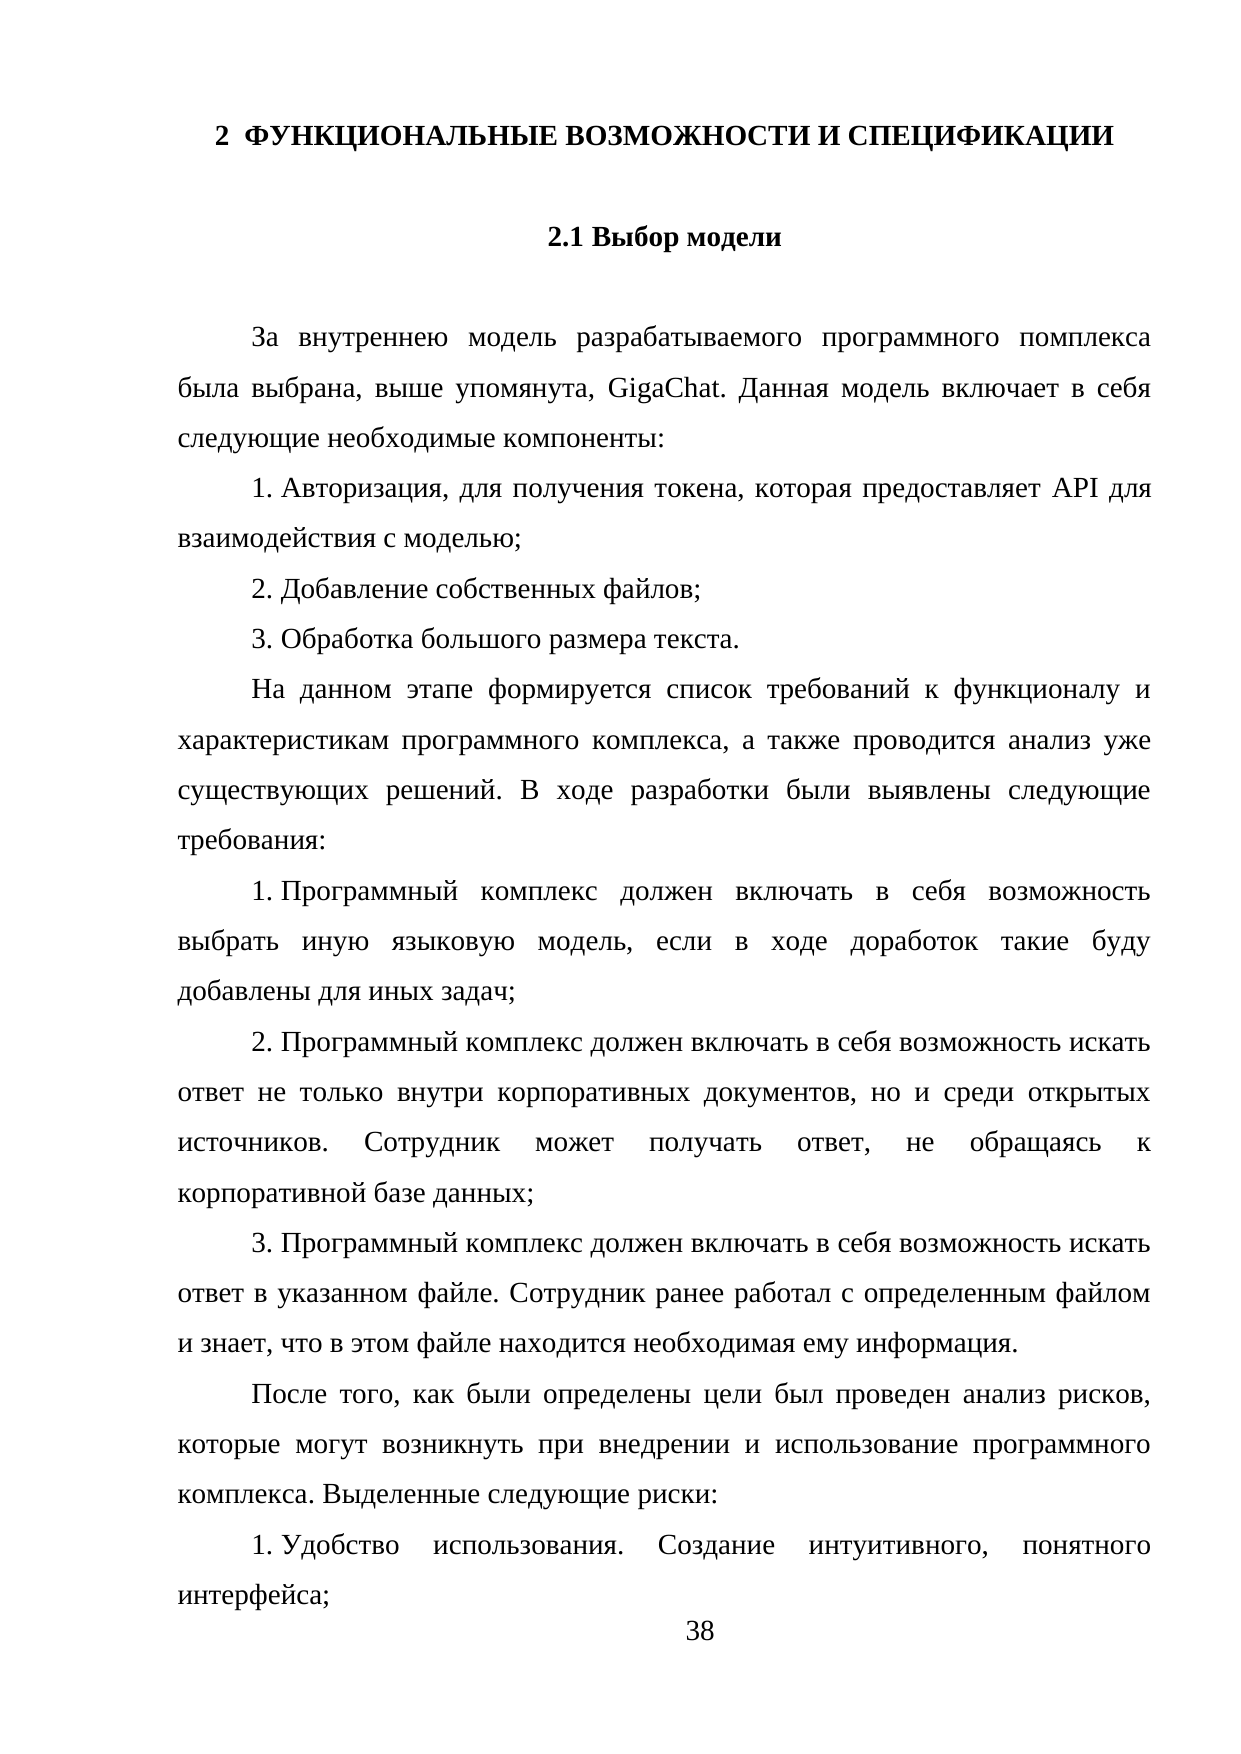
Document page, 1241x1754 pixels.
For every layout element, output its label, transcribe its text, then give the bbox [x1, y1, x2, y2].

text После того, как были определены цели был проведен анализ рисков, которые могут возникнуть при внедрении и использование программного комплекса. Выделенные следующие риски: [177, 1376, 1152, 1510]
list Обработка большого размера текста. [177, 621, 1152, 655]
subtitle 2.1 Выбор модели [177, 219, 1152, 252]
subtitle 2 ФУНКЦИОНАЛЬНЫЕ ВОЗМОЖНОСТИ И СПЕЦИФИКАЦИИ [177, 118, 1152, 152]
list Программный комплекс должен включать в себя возможность выбрать иную языковую модель, если в ходе доработок такие буду добавлены для иных задач; [177, 873, 1152, 1007]
list Удобство использования. Создание интуитивного, понятного интерфейса; [177, 1527, 1152, 1611]
text За внутреннею модель разрабатываемого программного помплекса была выбрана, выше упомянута, GigaChat. Данная модель включает в себя следующие необходимые компоненты: [177, 319, 1152, 453]
list Добавление собственных файлов; [177, 571, 1152, 604]
list Авторизация, для получения токена, которая предоставляет API для взаимодействия с моделью; [177, 470, 1152, 554]
list Программный комплекс должен включать в себя возможность искать ответ в указанном файле. Сотрудник ранее работал с определенным файлом и знает, что в этом файле находится необходимая ему информация. [177, 1225, 1152, 1359]
list Программный комплекс должен включать в себя возможность искать ответ не только внутри корпоративных документов, но и среди открытых источников. Сотрудник может получать ответ, не обращаясь к корпоративной базе данных; [177, 1024, 1152, 1208]
text На данном этапе формируется список требований к функционалу и характеристикам программного комплекса, а также проводится анализ уже существующих решений. В ходе разработки были выявлены следующие требования: [177, 672, 1152, 856]
